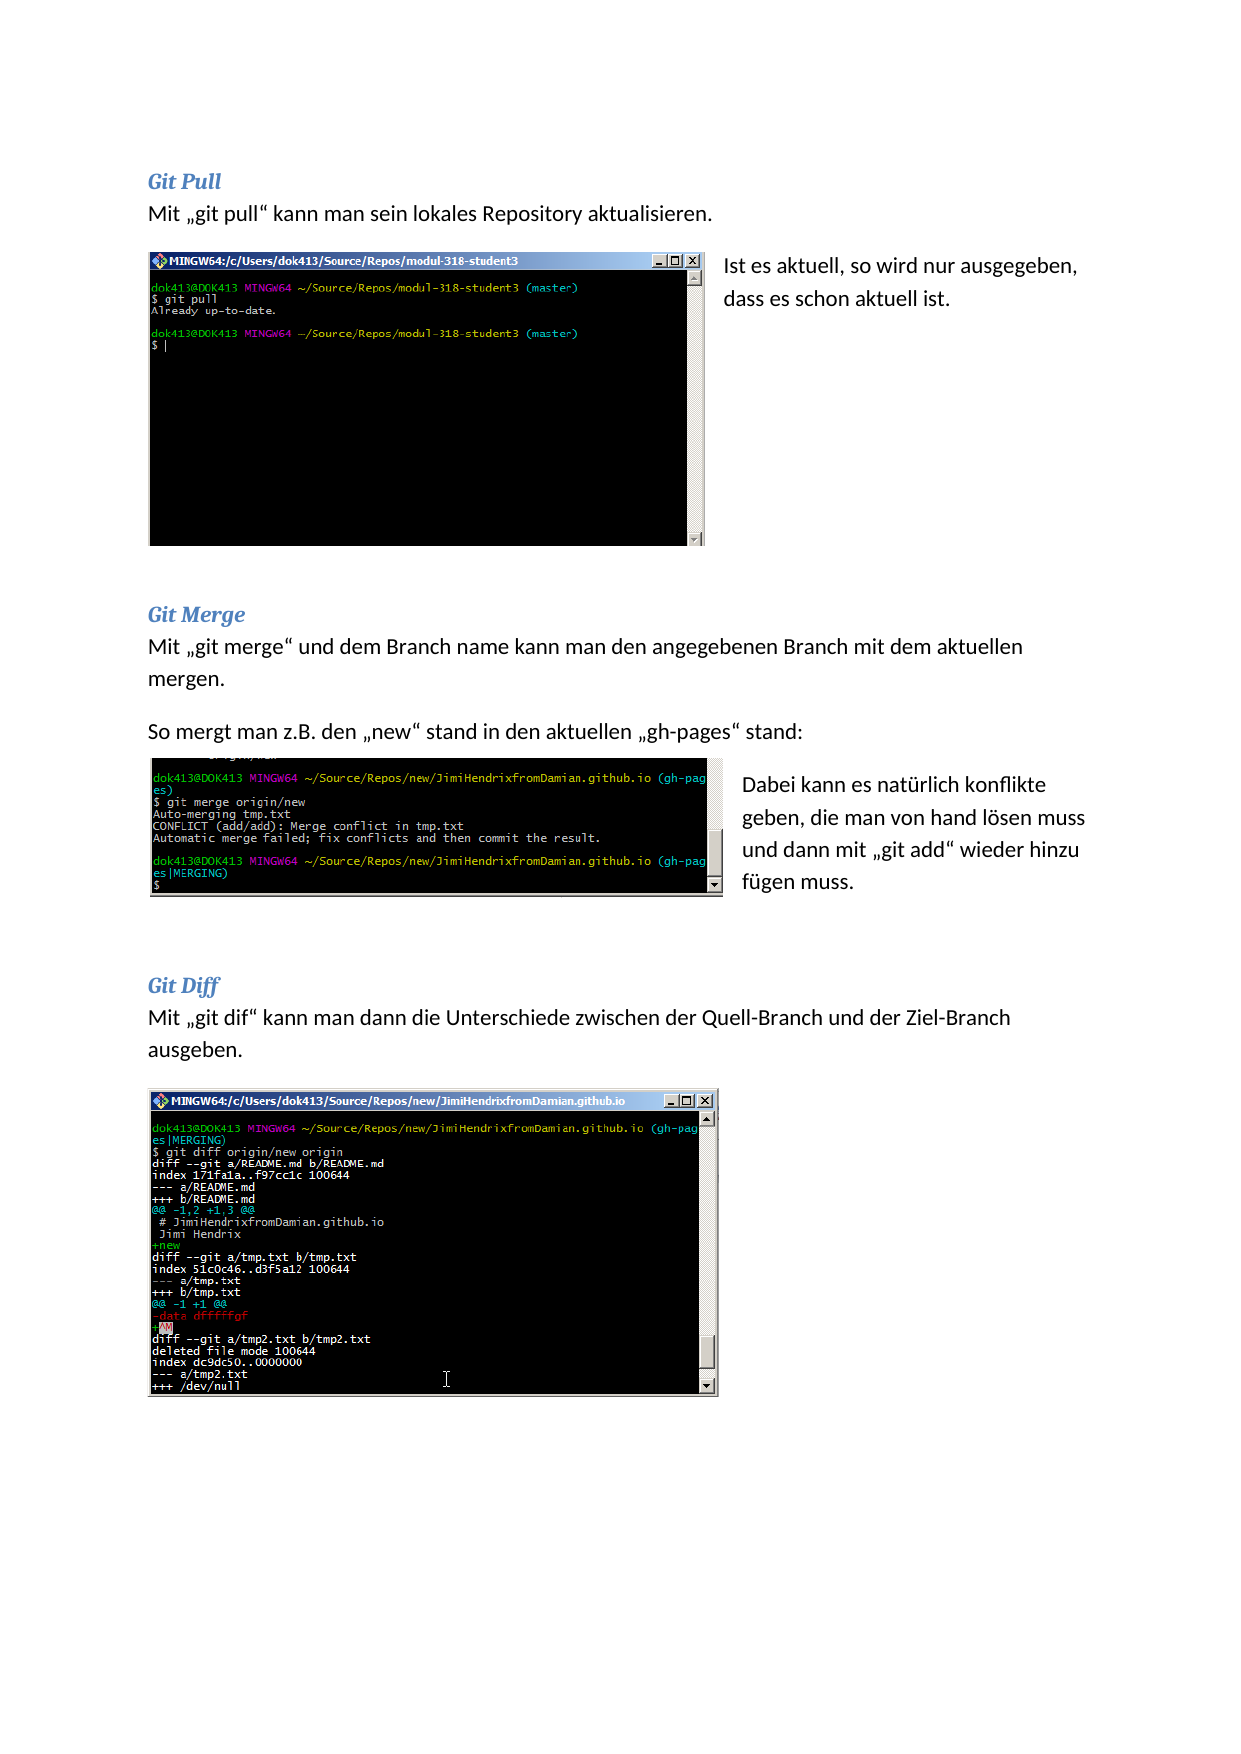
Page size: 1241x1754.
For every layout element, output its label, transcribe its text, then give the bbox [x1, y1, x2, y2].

picture [150, 758, 723, 898]
picture [147, 1088, 719, 1397]
text Dabei kann es natürlich konflikte geben, die man von hand lösen muss und dann mit „git add“ wieder hinzu fügen muss. [723, 770, 1093, 895]
text Ist es aktuell, so wird nur ausgegeben, dass es schon aktuell ist. [705, 252, 1093, 312]
subtitle Git Pull [148, 168, 1093, 195]
picture [147, 252, 705, 546]
text Mit „git dif“ kann man dann die Unterschiede zwischen der Quell-Branch und der Ziel-Branch ausgeben. [148, 1003, 1093, 1063]
subtitle Git Diff [148, 973, 1093, 999]
text Mit „git pull“ kann man sein lokales Repository aktualisieren. [148, 199, 1093, 227]
text So mergt man z.B. den „new“ stand in den aktuellen „gh-pages“ stand: [148, 717, 1093, 745]
subtitle Git Merge [148, 602, 1093, 628]
text Mit „git merge“ und dem Branch name kann man den angegebenen Branch mit dem aktuellen mergen. [148, 632, 1093, 692]
